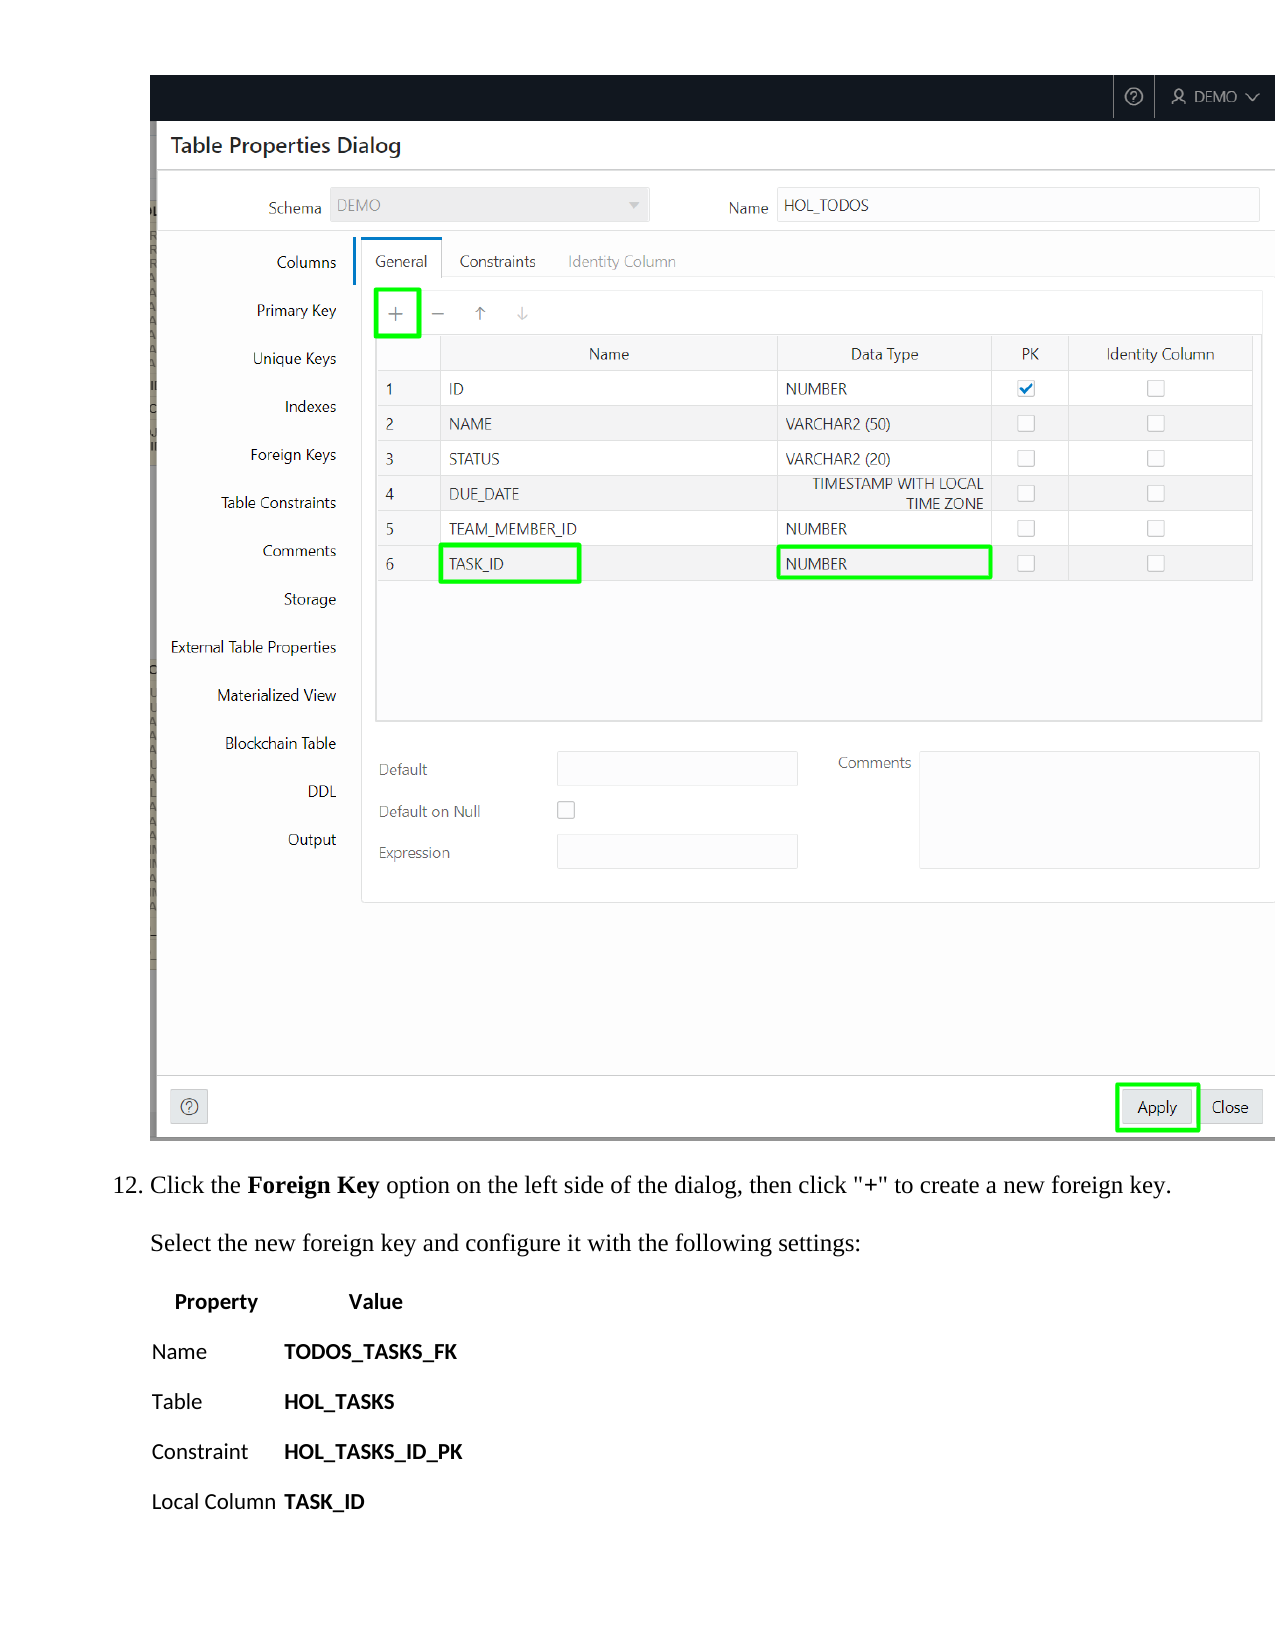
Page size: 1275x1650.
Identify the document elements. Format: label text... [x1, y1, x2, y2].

picture [150, 75, 1275, 1141]
table_cell Name [150, 1336, 282, 1386]
table_header Property [150, 1286, 282, 1336]
table_header Value [283, 1286, 469, 1336]
table_cell Constraint [150, 1436, 282, 1486]
table_cell TASK_ID [283, 1486, 469, 1535]
table_cell TODOS_TASKS_FK [283, 1336, 469, 1386]
list Click the Foreign Key option on the left side of the dialog, then click "+" to create a new foreign key. [112, 1170, 1200, 1199]
text Select the new foreign key and configure it with the following settings: [150, 1228, 1200, 1257]
table_cell HOL_TASKS_ID_PK [283, 1436, 469, 1486]
table_cell Table [150, 1386, 282, 1436]
table_cell HOL_TASKS [283, 1386, 469, 1436]
table_cell Local Column [150, 1486, 282, 1535]
